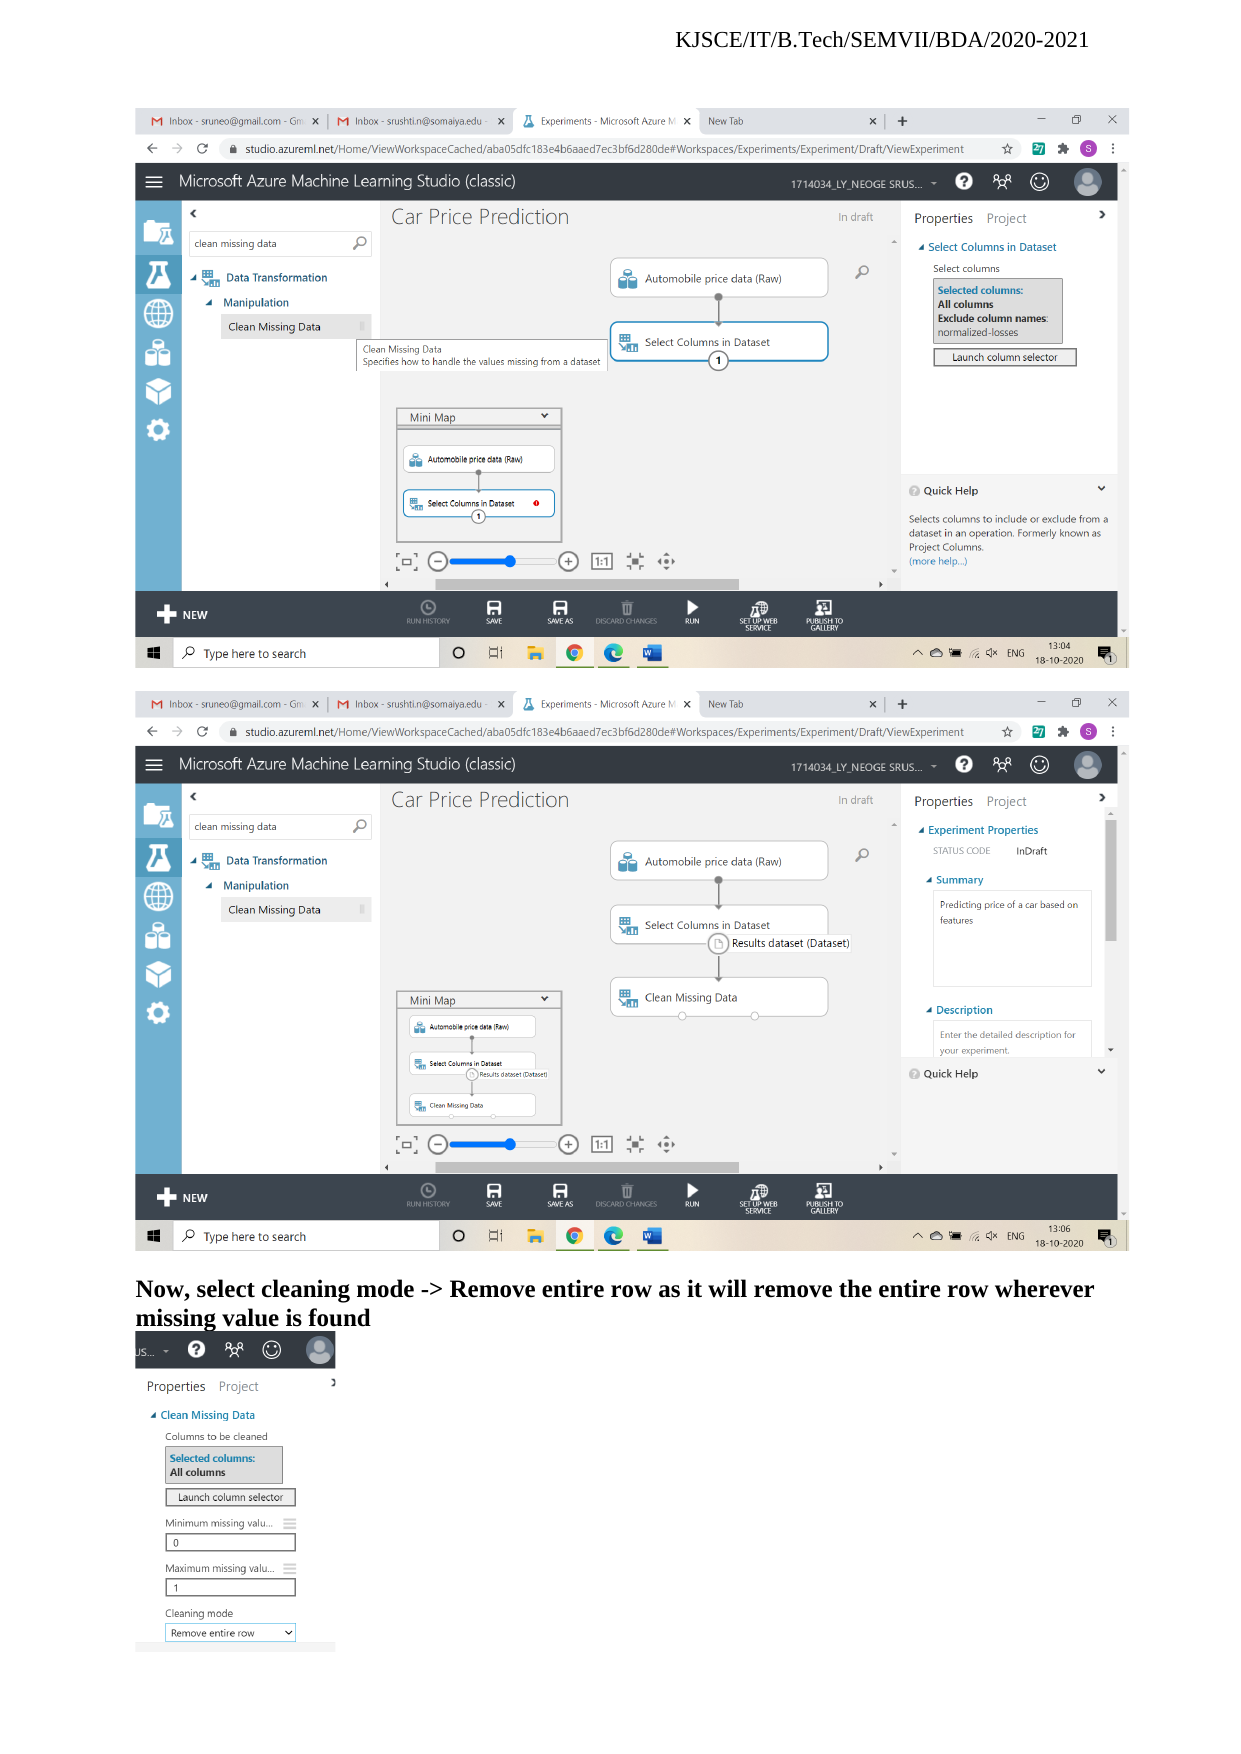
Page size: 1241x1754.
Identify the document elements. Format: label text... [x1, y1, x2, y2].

picture [135, 691, 1130, 1251]
picture [135, 1331, 336, 1652]
text Now, select cleaning mode -> Remove entire row as it will remove the entire row wherever missing value is found [135, 1274, 1130, 1332]
picture [135, 108, 1130, 668]
